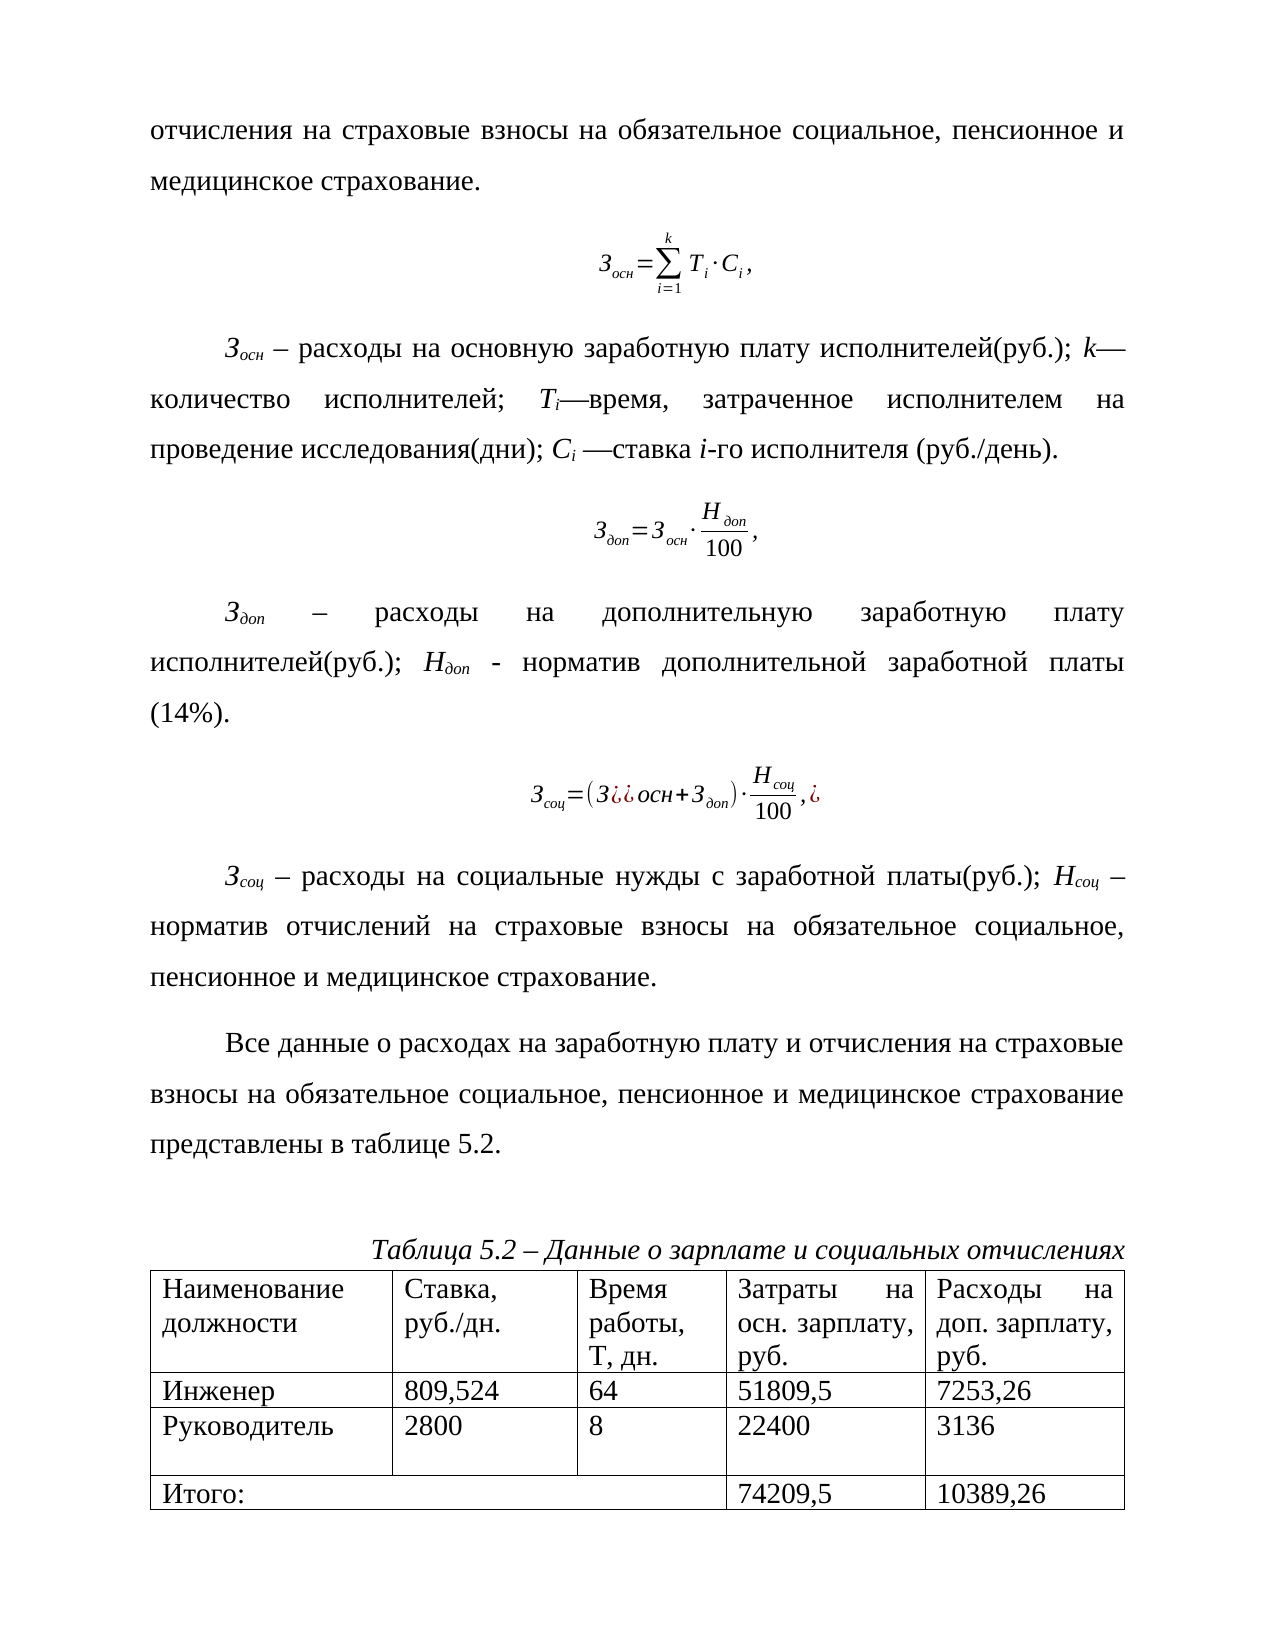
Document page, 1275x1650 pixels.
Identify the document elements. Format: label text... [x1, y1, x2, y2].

table_cell 74209,5 [727, 1476, 925, 1509]
table_cell Инженер [151, 1373, 392, 1407]
table_cell 64 [578, 1373, 726, 1407]
table_header Ставка, руб./дн. [393, 1271, 577, 1372]
table_cell Итого: [151, 1476, 726, 1509]
table_header Время работы, T, дн. [578, 1271, 726, 1372]
table_cell 3136 [926, 1408, 1124, 1475]
text Зосн – расходы на основную заработную плату исполнителей(руб.); k—количество исполнителей; Ti—время, затраченное исполнителем на проведение исследования(дни); Ci —ставка i-го исполнителя (руб./день). [150, 331, 1125, 465]
table_cell Руководитель [151, 1408, 392, 1475]
table_header Наименование должности [151, 1271, 392, 1372]
table_header Затраты на осн. зарплату, руб. [727, 1271, 925, 1372]
text Здоп – расходы на дополнительную заработную плату исполнителей(руб.); Ндоп - норматив дополнительной заработной платы (14%). [150, 594, 1125, 728]
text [150, 112, 1125, 196]
text Таблица 5.2 – Данные о зарплате и социальных отчислениях [150, 1232, 1125, 1265]
table_cell 51809,5 [727, 1373, 925, 1407]
table_cell 809,524 [393, 1373, 577, 1407]
table_cell 22400 [727, 1408, 925, 1475]
table_cell 2800 [393, 1408, 577, 1475]
table_cell 8 [578, 1408, 726, 1475]
table_header Расходы на доп. зарплату, руб. [926, 1271, 1124, 1372]
text Зсоц – расходы на социальные нужды с заработной платы(руб.); Нсоц – норматив отчислений на страховые взносы на обязательное социальное, пенсионное и медицинское страхование. [150, 858, 1125, 992]
table_cell 10389,26 [926, 1476, 1124, 1509]
text Все данные о расходах на заработную плату и отчисления на страховые взносы на обязательное социальное, пенсионное и медицинское страхование представлены в таблице 5.2. [150, 1026, 1125, 1160]
table_cell 7253,26 [926, 1373, 1124, 1407]
